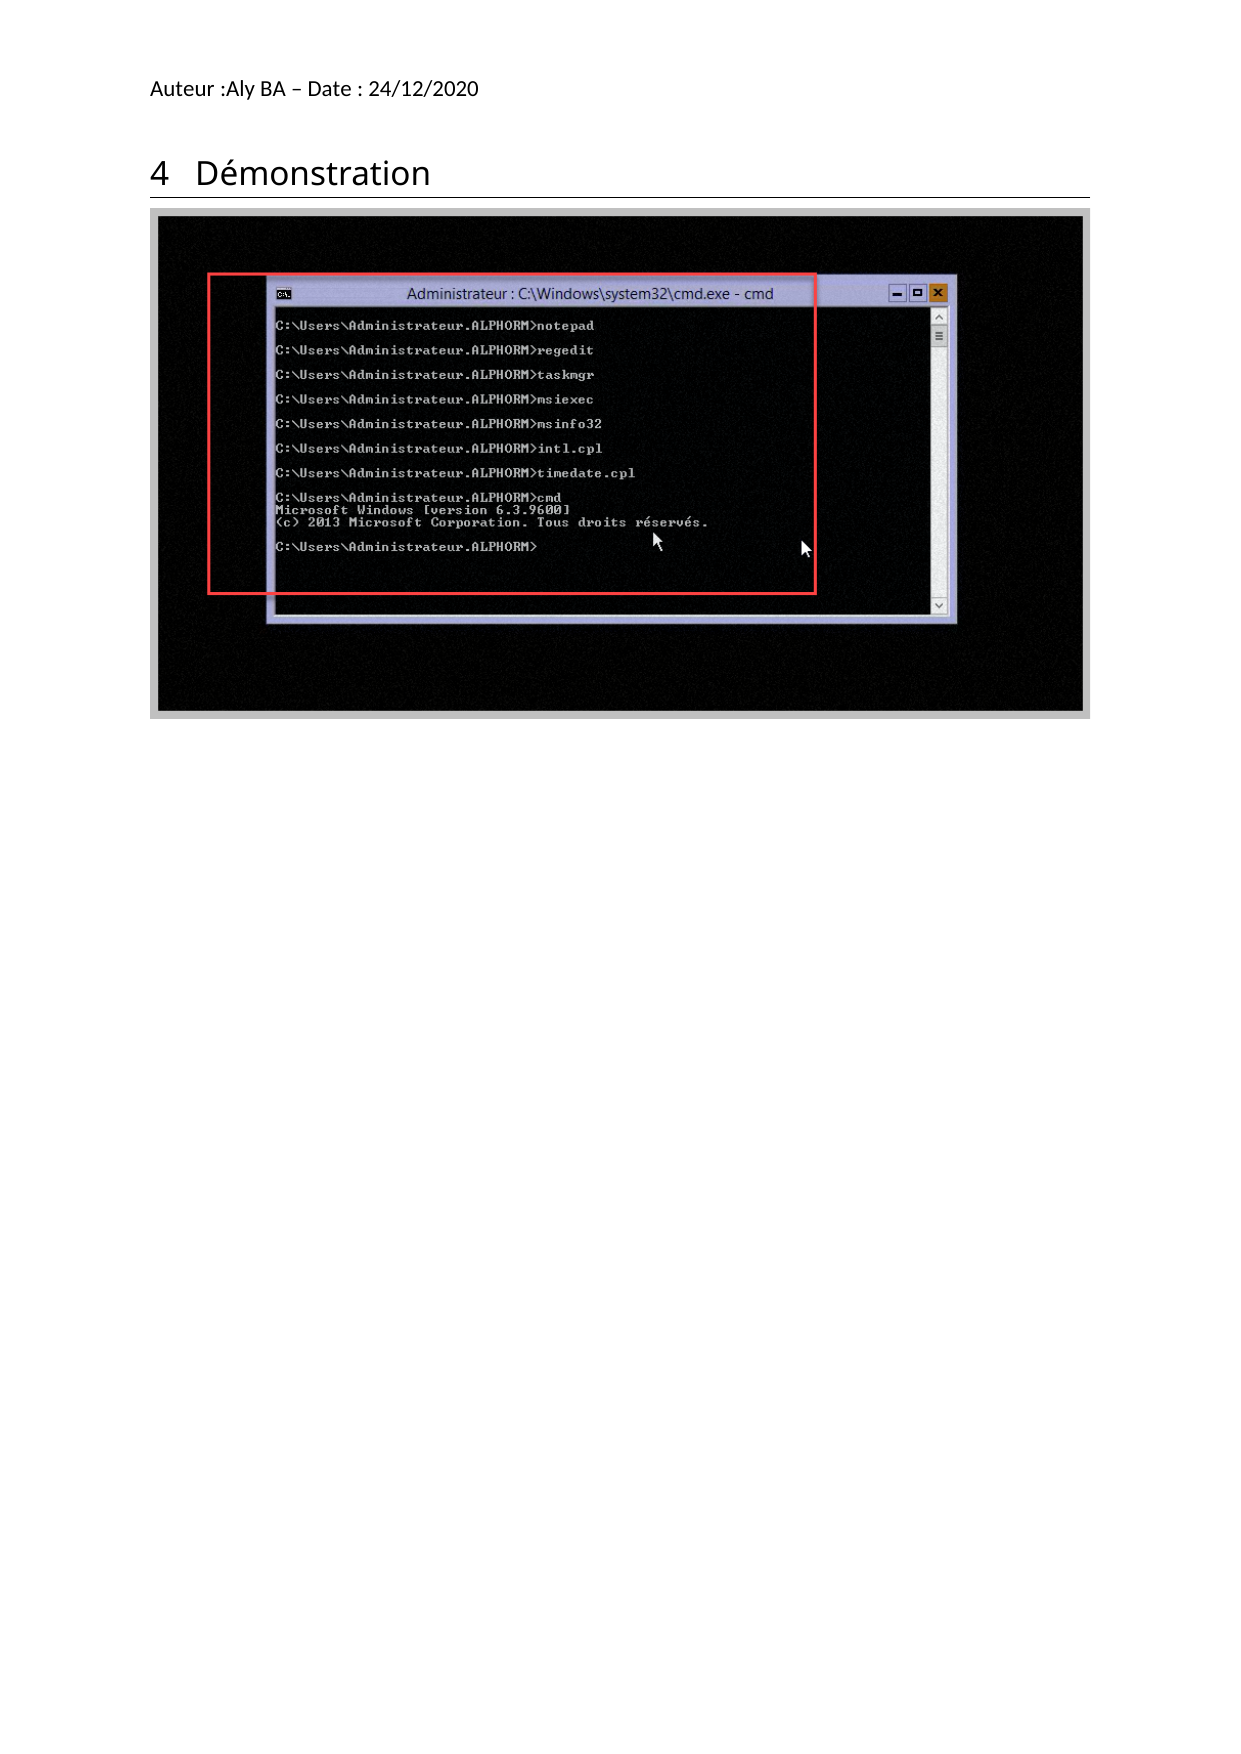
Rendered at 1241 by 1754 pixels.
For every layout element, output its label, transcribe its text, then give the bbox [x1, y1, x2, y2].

picture [150, 208, 1091, 719]
subtitle Démonstration [150, 150, 1090, 197]
